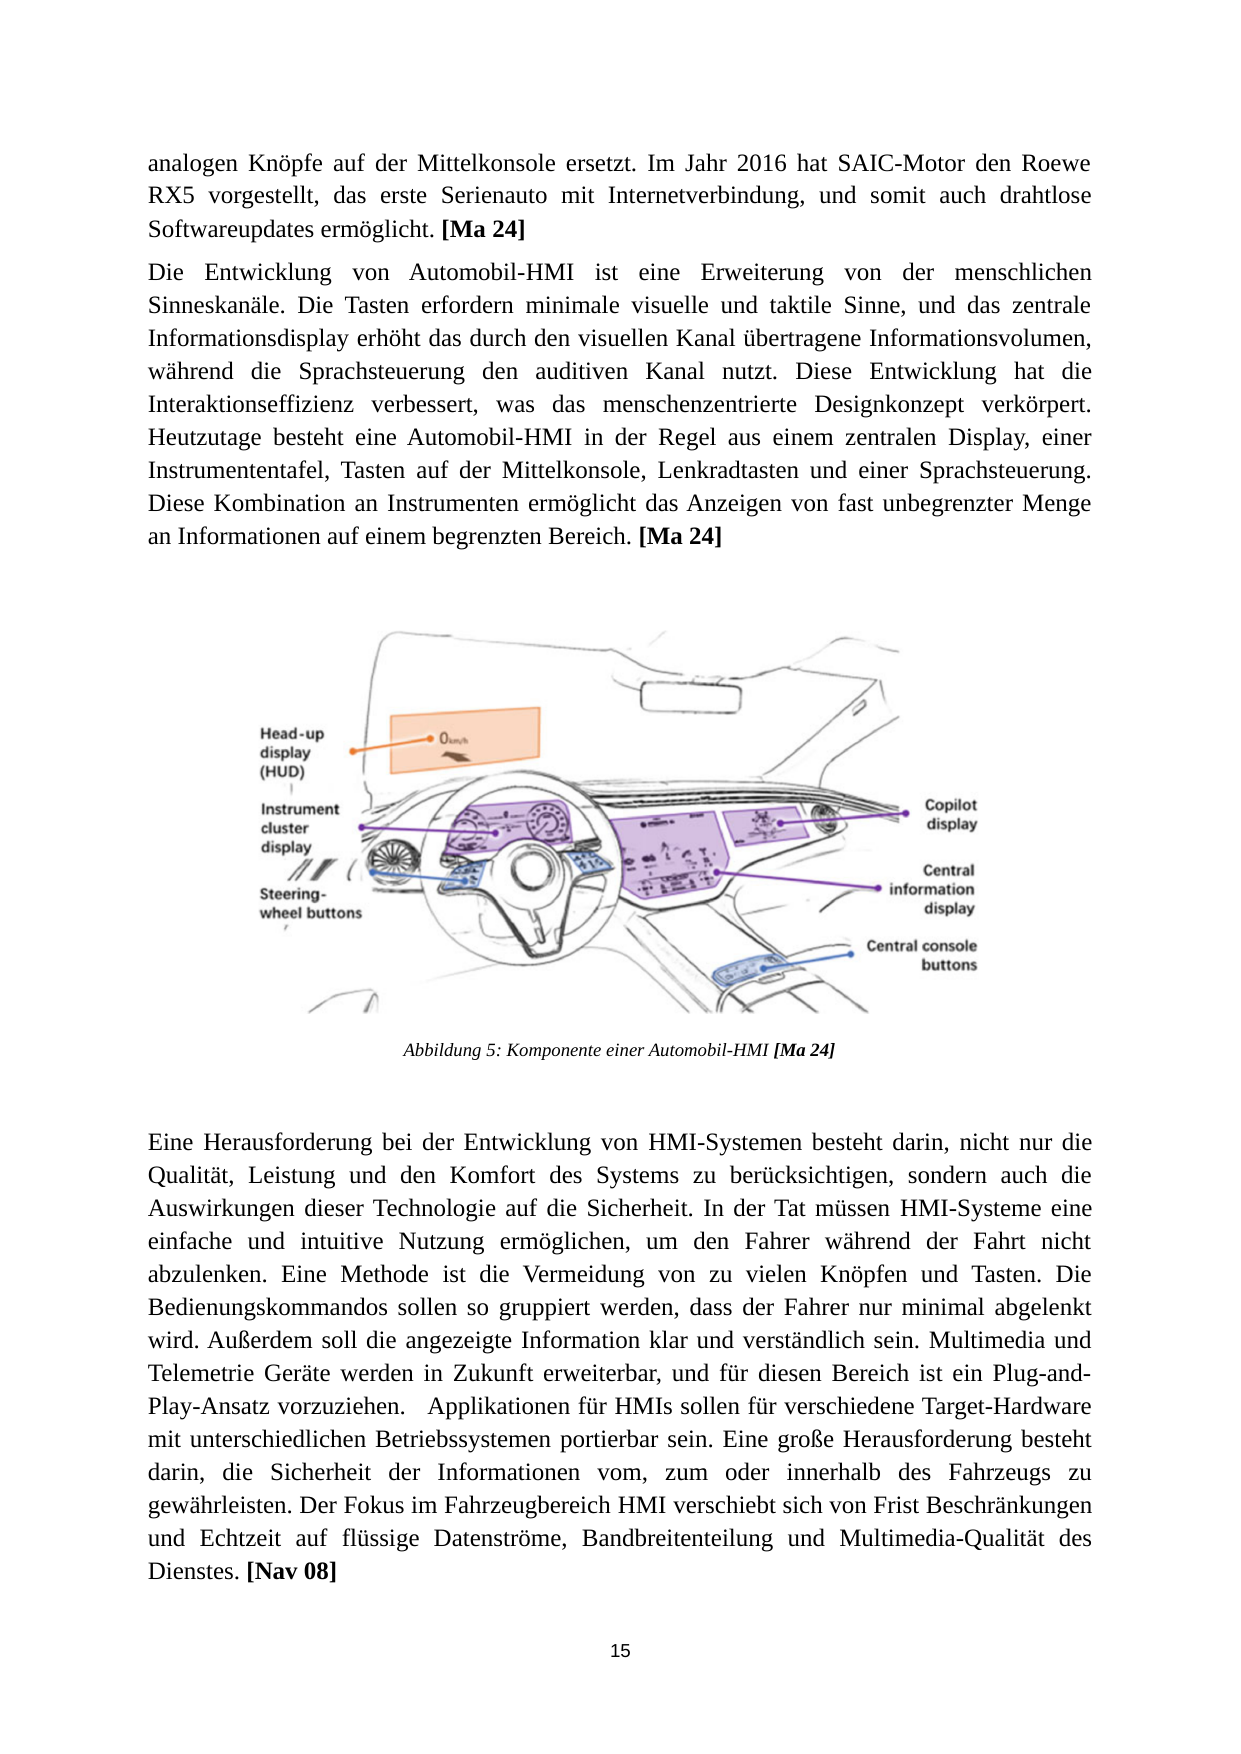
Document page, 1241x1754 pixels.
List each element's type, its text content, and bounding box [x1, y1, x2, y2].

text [148, 148, 1093, 242]
picture [250, 608, 990, 1025]
text Abbildung 5: Komponente einer Automobil-HMI [Ma 24] [148, 1039, 1093, 1060]
text Die Entwicklung von Automobil-HMI ist eine Erweiterung von der menschlichen Sinneskanäle. Die Tasten erfordern minimale visuelle und taktile Sinne, und das zentrale Informationsdisplay erhöht das durch den visuellen Kanal übertragene Informationsvolumen, während die Sprachsteuerung den auditiven Kanal nutzt. Diese Entwicklung hat die Interaktionseffizienz verbessert, was das menschenzentrierte Designkonzept verkörpert. Heutzutage besteht eine Automobil-HMI in der Regel aus einem zentralen Display, einer Instrumententafel, Tasten auf der Mittelkonsole, Lenkradtasten und einer Sprachsteuerung. Diese Kombination an Instrumenten ermöglicht das Anzeigen von fast unbegrenzter Menge an Informationen auf einem begrenzten Bereich. [Ma 24] [148, 257, 1093, 550]
text Eine Herausforderung bei der Entwicklung von HMI-Systemen besteht darin, nicht nur die Qualität, Leistung und den Komfort des Systems zu berücksichtigen, sondern auch die Auswirkungen dieser Technologie auf die Sicherheit. In der Tat müssen HMI-Systeme eine einfache und intuitive Nutzung ermöglichen, um den Fahrer während der Fahrt nicht abzulenken. Eine Methode ist die Vermeidung von zu vielen Knöpfen und Tasten. Die Bedienungskommandos sollen so gruppiert werden, dass der Fahrer nur minimal abgelenkt wird. Außerdem soll die angezeigte Information klar und verständlich sein. Multimedia und Telemetrie Geräte werden in Zukunft erweiterbar, und für diesen Bereich ist ein Plug-and-Play-Ansatz vorzuziehen. Applikationen für HMIs sollen für verschiedene Target-Hardware mit unterschiedlichen Betriebssystemen portierbar sein. Eine große Herausforderung besteht darin, die Sicherheit der Informationen vom, zum oder innerhalb des Fahrzeugs zu gewährleisten. Der Fokus im Fahrzeugbereich HMI verschiebt sich von Frist Beschränkungen und Echtzeit auf flüssige Datenströme, Bandbreitenteilung und Multimedia-Qualität des Dienstes. [Nav 08] [148, 1127, 1093, 1585]
